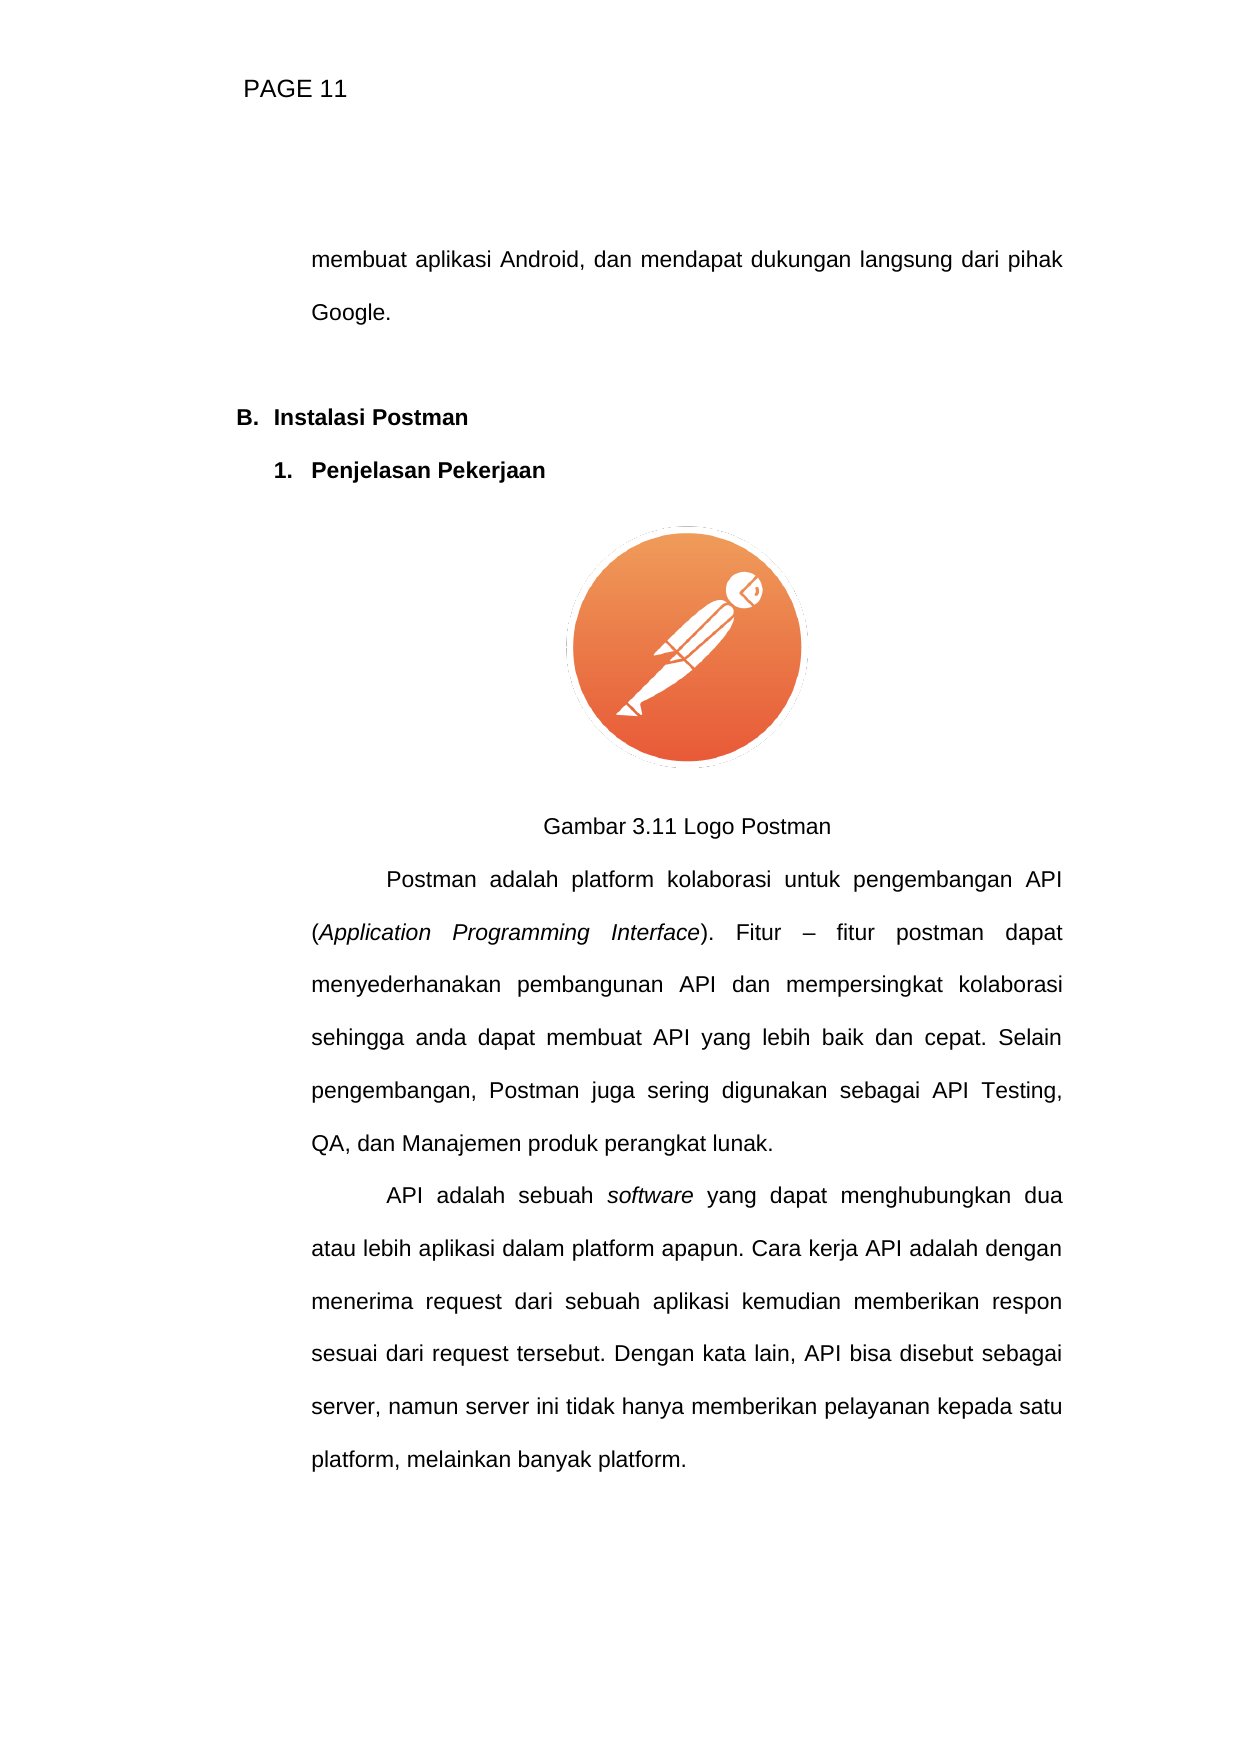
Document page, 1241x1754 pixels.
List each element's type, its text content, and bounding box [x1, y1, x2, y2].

text Gambar 3.11 Logo Postman [311, 813, 1063, 840]
title Penjelasan Pekerjaan [274, 457, 1063, 483]
text Postman adalah platform kolaborasi untuk pengembangan API (Application Programming Interface). Fitur – fitur postman dapat menyederhanakan pembangunan API dan mempersingkat kolaborasi sehingga anda dapat membuat API yang lebih baik dan cepat. Selain pengembangan, Postman juga sering digunakan sebagai API Testing, QA, dan Manajemen produk perangkat lunak. [311, 866, 1063, 1156]
picture [549, 509, 825, 785]
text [311, 246, 1063, 325]
text API adalah sebuah software yang dapat menghubungkan dua atau lebih aplikasi dalam platform apapun. Cara kerja API adalah dengan menerima request dari sebuah aplikasi kemudian memberikan respon sesuai dari request tersebut. Dengan kata lain, API bisa disebut sebagai server, namun server ini tidak hanya memberikan pelayanan kepada satu platform, melainkan banyak platform. [311, 1182, 1063, 1472]
title Instalasi Postman [236, 404, 1063, 431]
